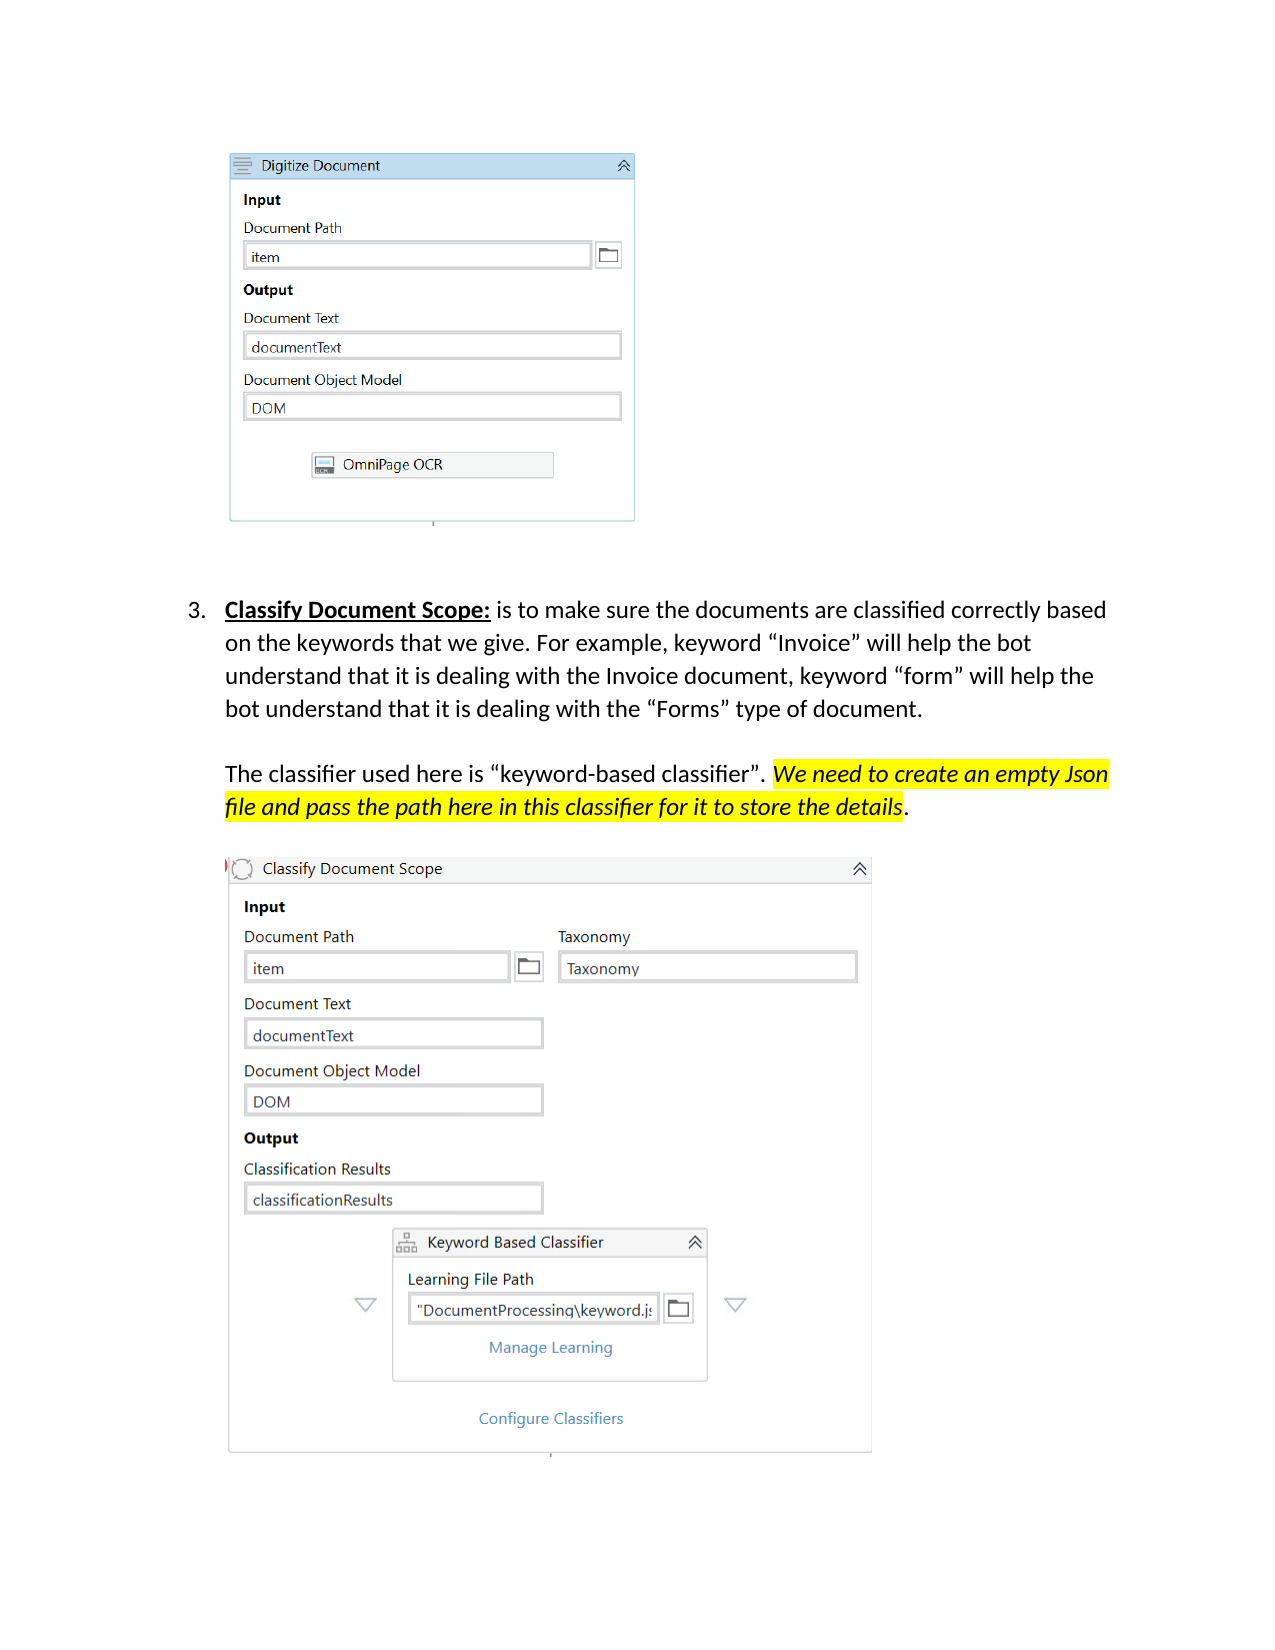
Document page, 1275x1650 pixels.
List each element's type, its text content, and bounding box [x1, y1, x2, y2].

picture [225, 150, 639, 526]
list Classify Document Scope: is to make sure the documents are classified correctly based on the keywords that we give. For example, keyword “Invoice” will help the bot understand that it is dealing with the Invoice document, keyword “form” will help the bot understand that it is dealing with the “Forms” type of document. [187, 594, 1125, 723]
picture [225, 857, 872, 1457]
list The classifier used here is “keyword-based classifier”. We need to create an empty Json file and pass the path here in this classifier for it to store the details. [225, 758, 1125, 822]
